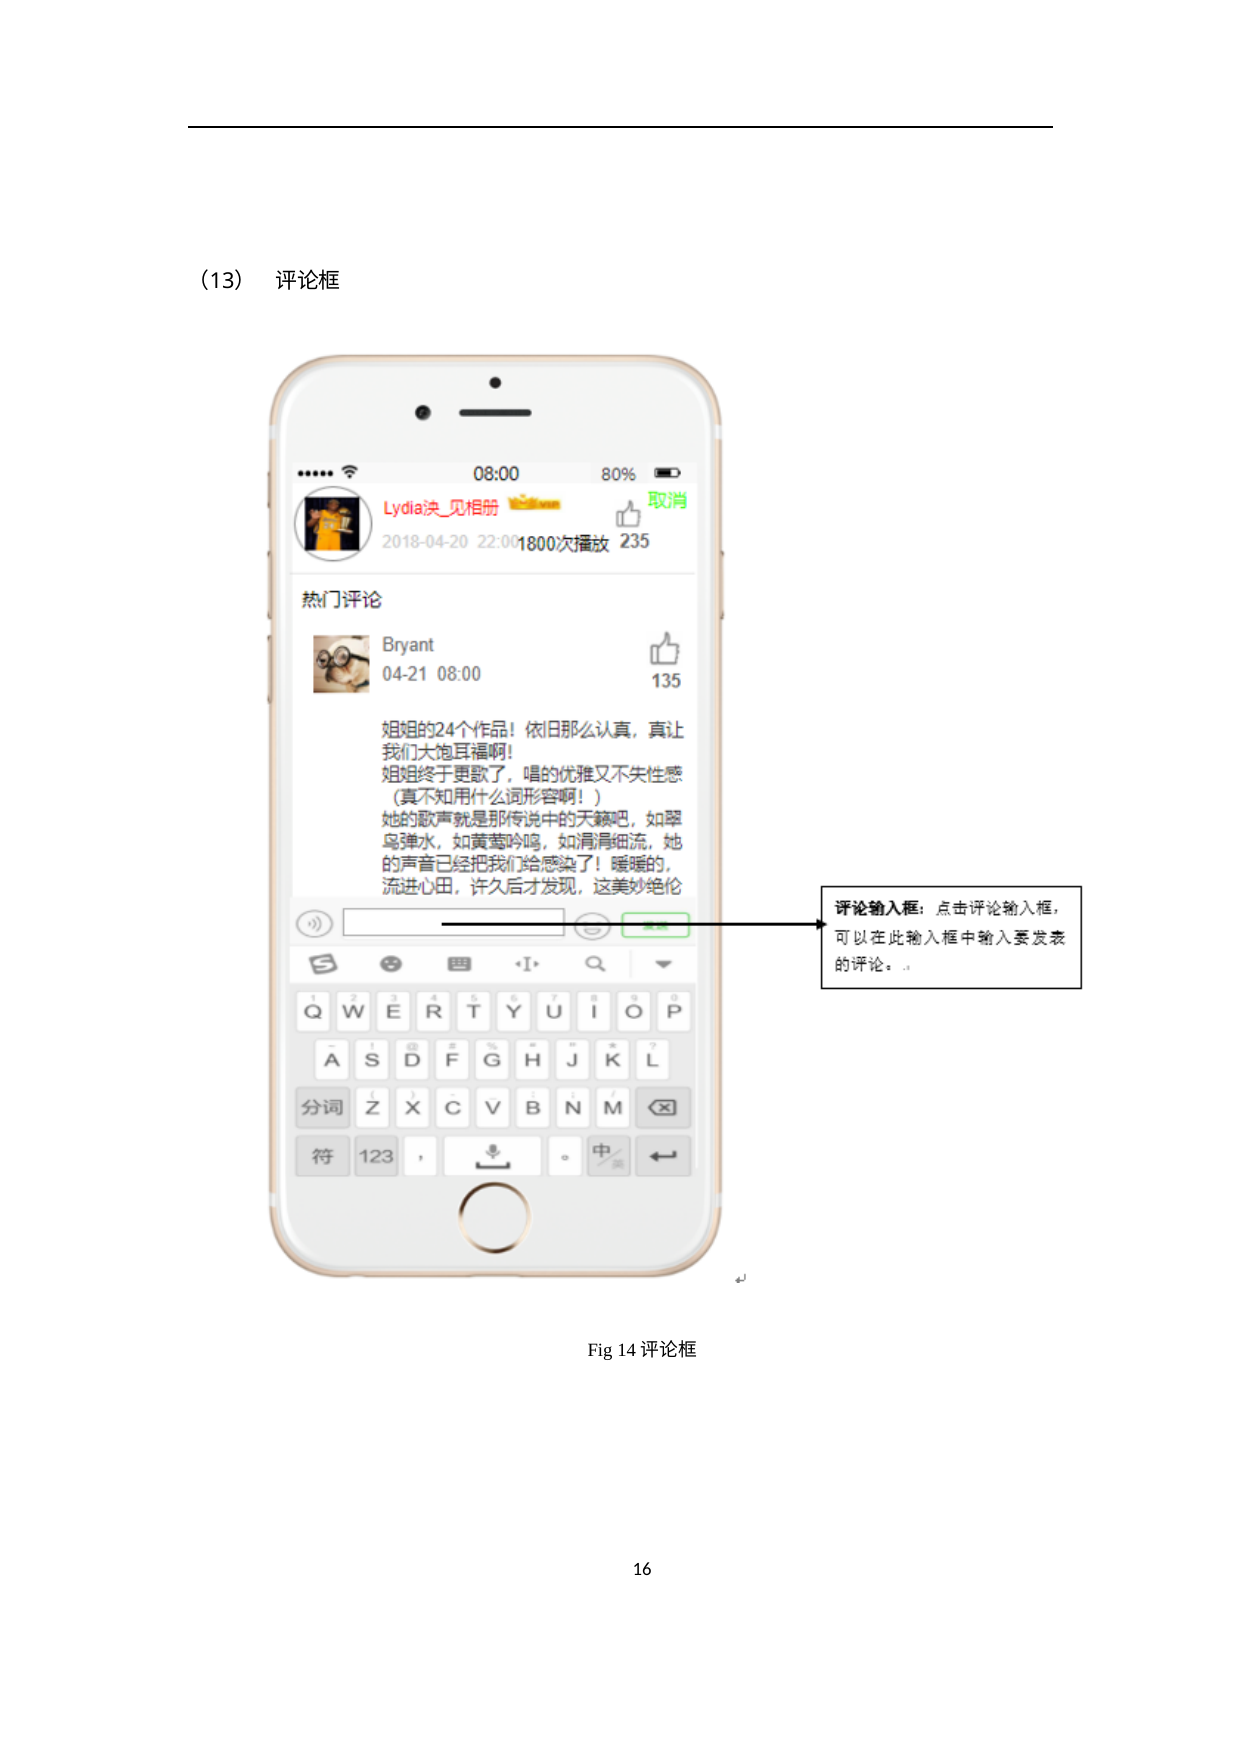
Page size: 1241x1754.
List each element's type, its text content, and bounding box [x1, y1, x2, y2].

title 评论框 [187, 263, 1053, 296]
picture [231, 327, 1097, 1283]
